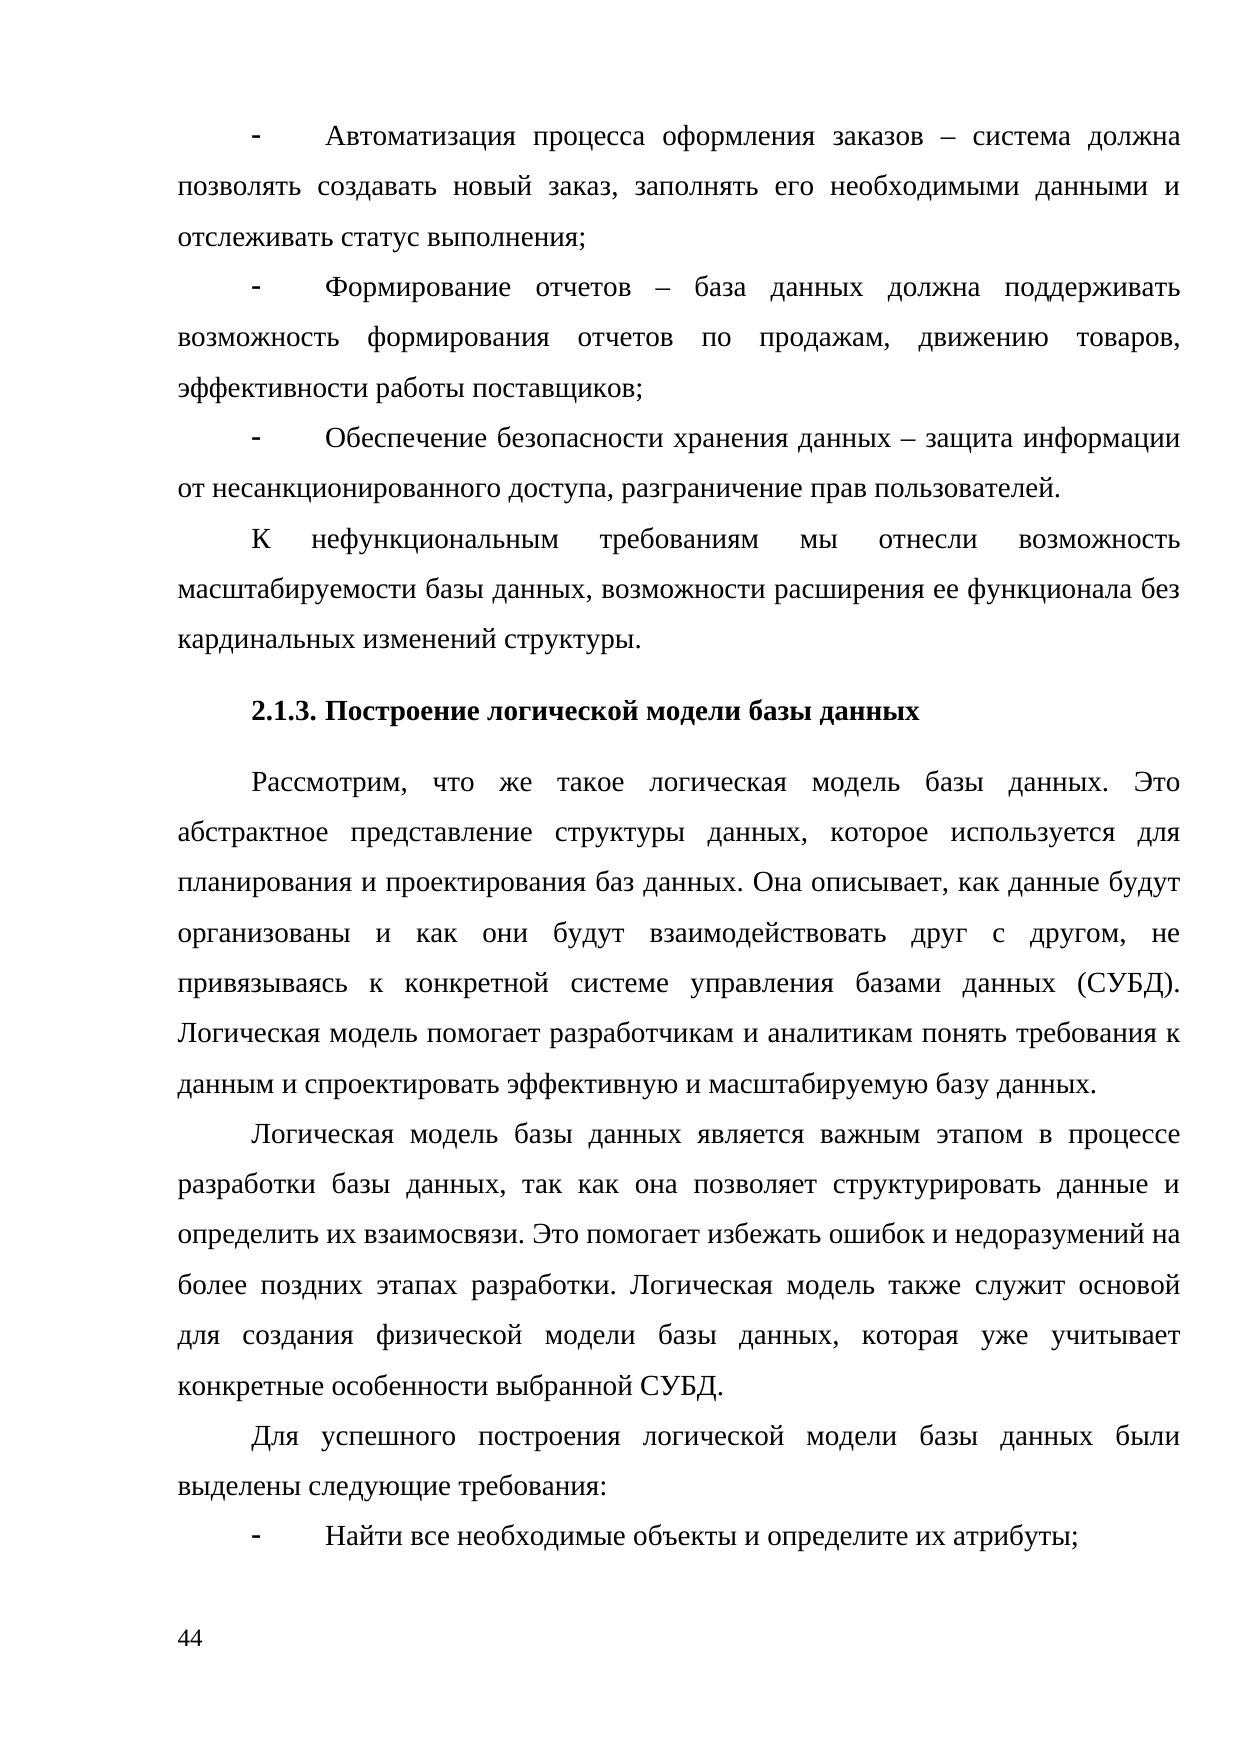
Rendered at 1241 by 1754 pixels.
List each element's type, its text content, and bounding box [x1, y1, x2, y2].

list Обеспечение безопасности хранения данных – защита информации от несанкционированного доступа, разграничение прав пользователей. [177, 420, 1181, 504]
text Рассмотрим, что же такое логическая модель базы данных. Это абстрактное представление структуры данных, которое используется для планирования и проектирования баз данных. Она описывает, как данные будут организованы и как они будут взаимодействовать друг с другом, не привязываясь к конкретной системе управления базами данных (СУБД). Логическая модель помогает разработчикам и аналитикам понять требования к данным и спроектировать эффективную и масштабируемую базу данных. [177, 764, 1181, 1099]
text Логическая модель базы данных является важным этапом в процессе разработки базы данных, так как она позволяет структурировать данные и определить их взаимосвязи. Это помогает избежать ошибок и недоразумений на более поздних этапах разработки. Логическая модель также служит основой для создания физической модели базы данных, которая уже учитывает конкретные особенности выбранной СУБД. [177, 1116, 1181, 1401]
text Для успешного построения логической модели базы данных были выделены следующие требования: [177, 1418, 1181, 1502]
subtitle Построение логической модели базы данных [177, 693, 1181, 726]
text К нефункциональным требованиям мы отнесли возможность масштабируемости базы данных, возможности расширения ее функционала без кардинальных изменений структуры. [177, 521, 1181, 655]
list Автоматизация процесса оформления заказов – система должна позволять создавать новый заказ, заполнять его необходимыми данными и отслеживать статус выполнения; [177, 118, 1181, 252]
list Формирование отчетов – база данных должна поддерживать возможность формирования отчетов по продажам, движению товаров, эффективности работы поставщиков; [177, 269, 1181, 403]
list Найти все необходимые объекты и определите их атрибуты; [177, 1518, 1181, 1552]
